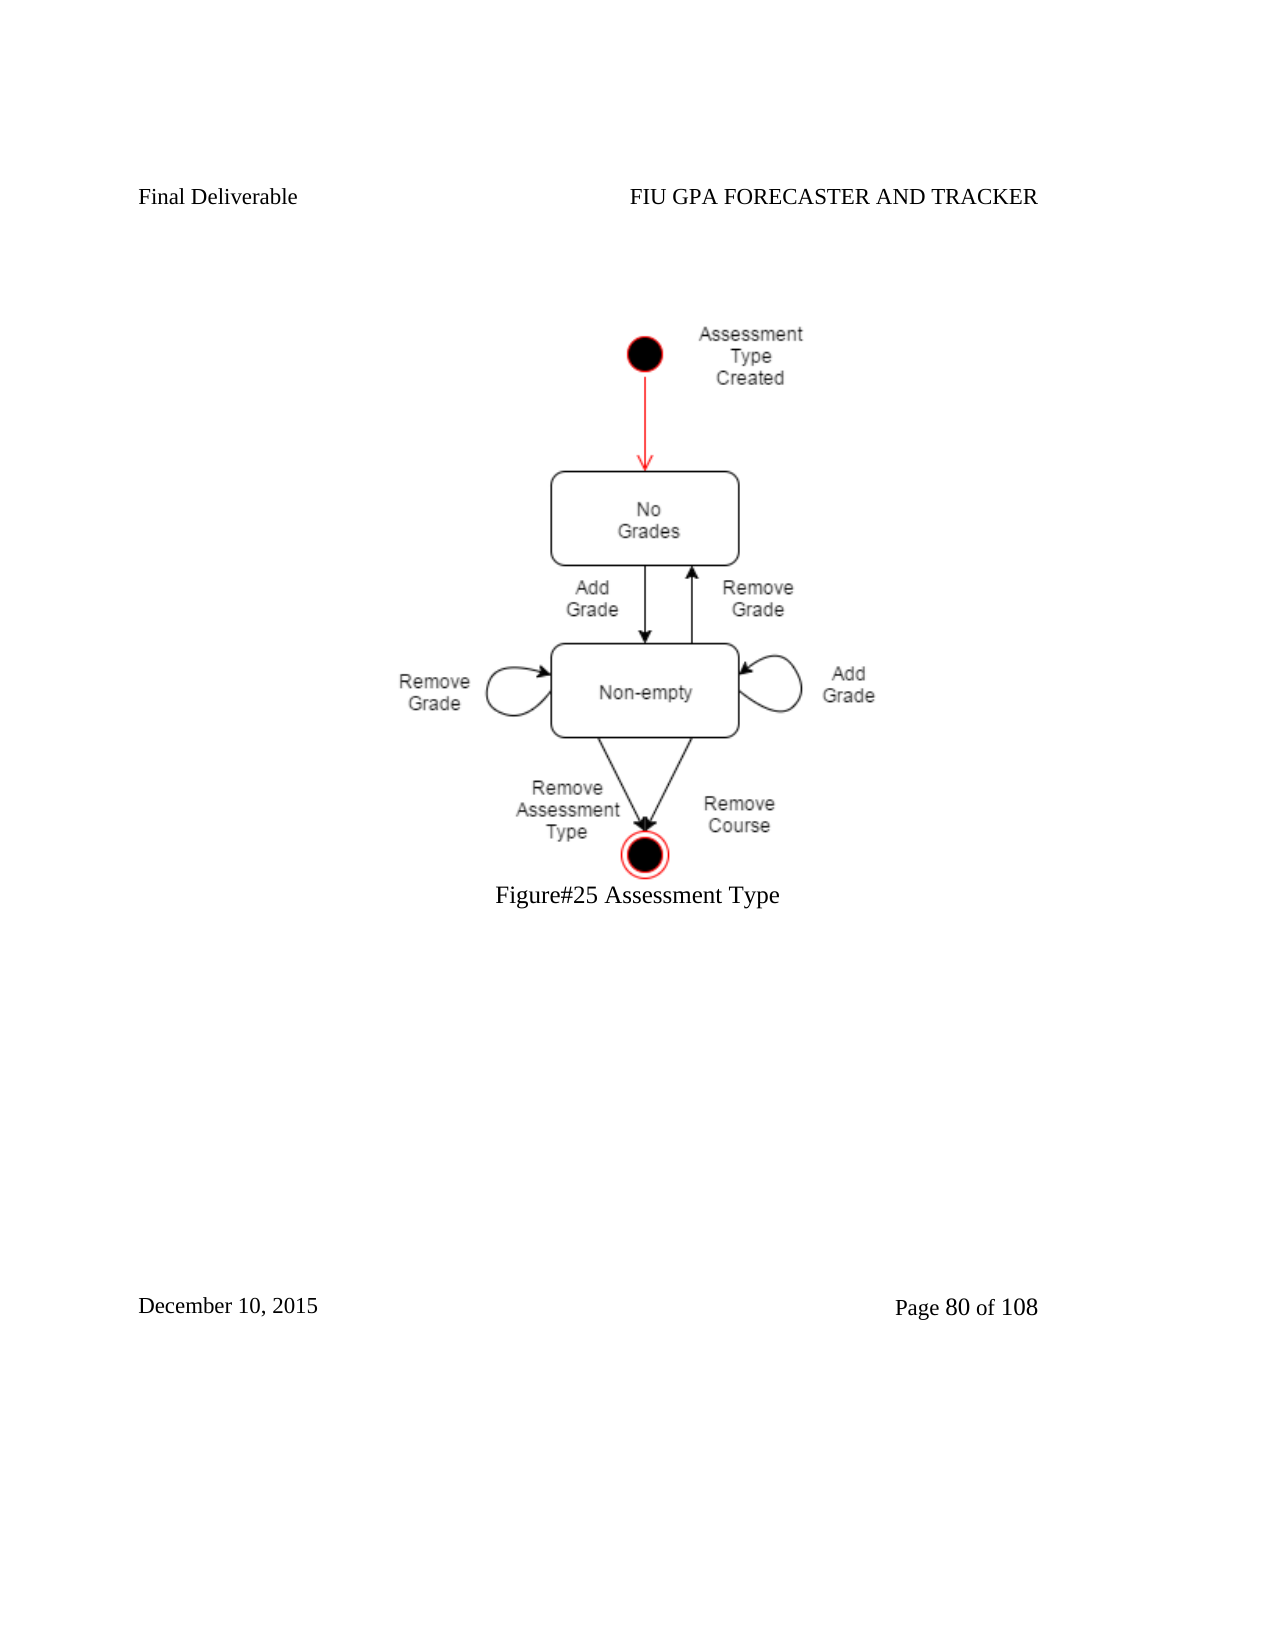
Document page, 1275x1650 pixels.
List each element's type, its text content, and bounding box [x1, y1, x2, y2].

text Figure#25 Assessment Type [150, 880, 1125, 909]
